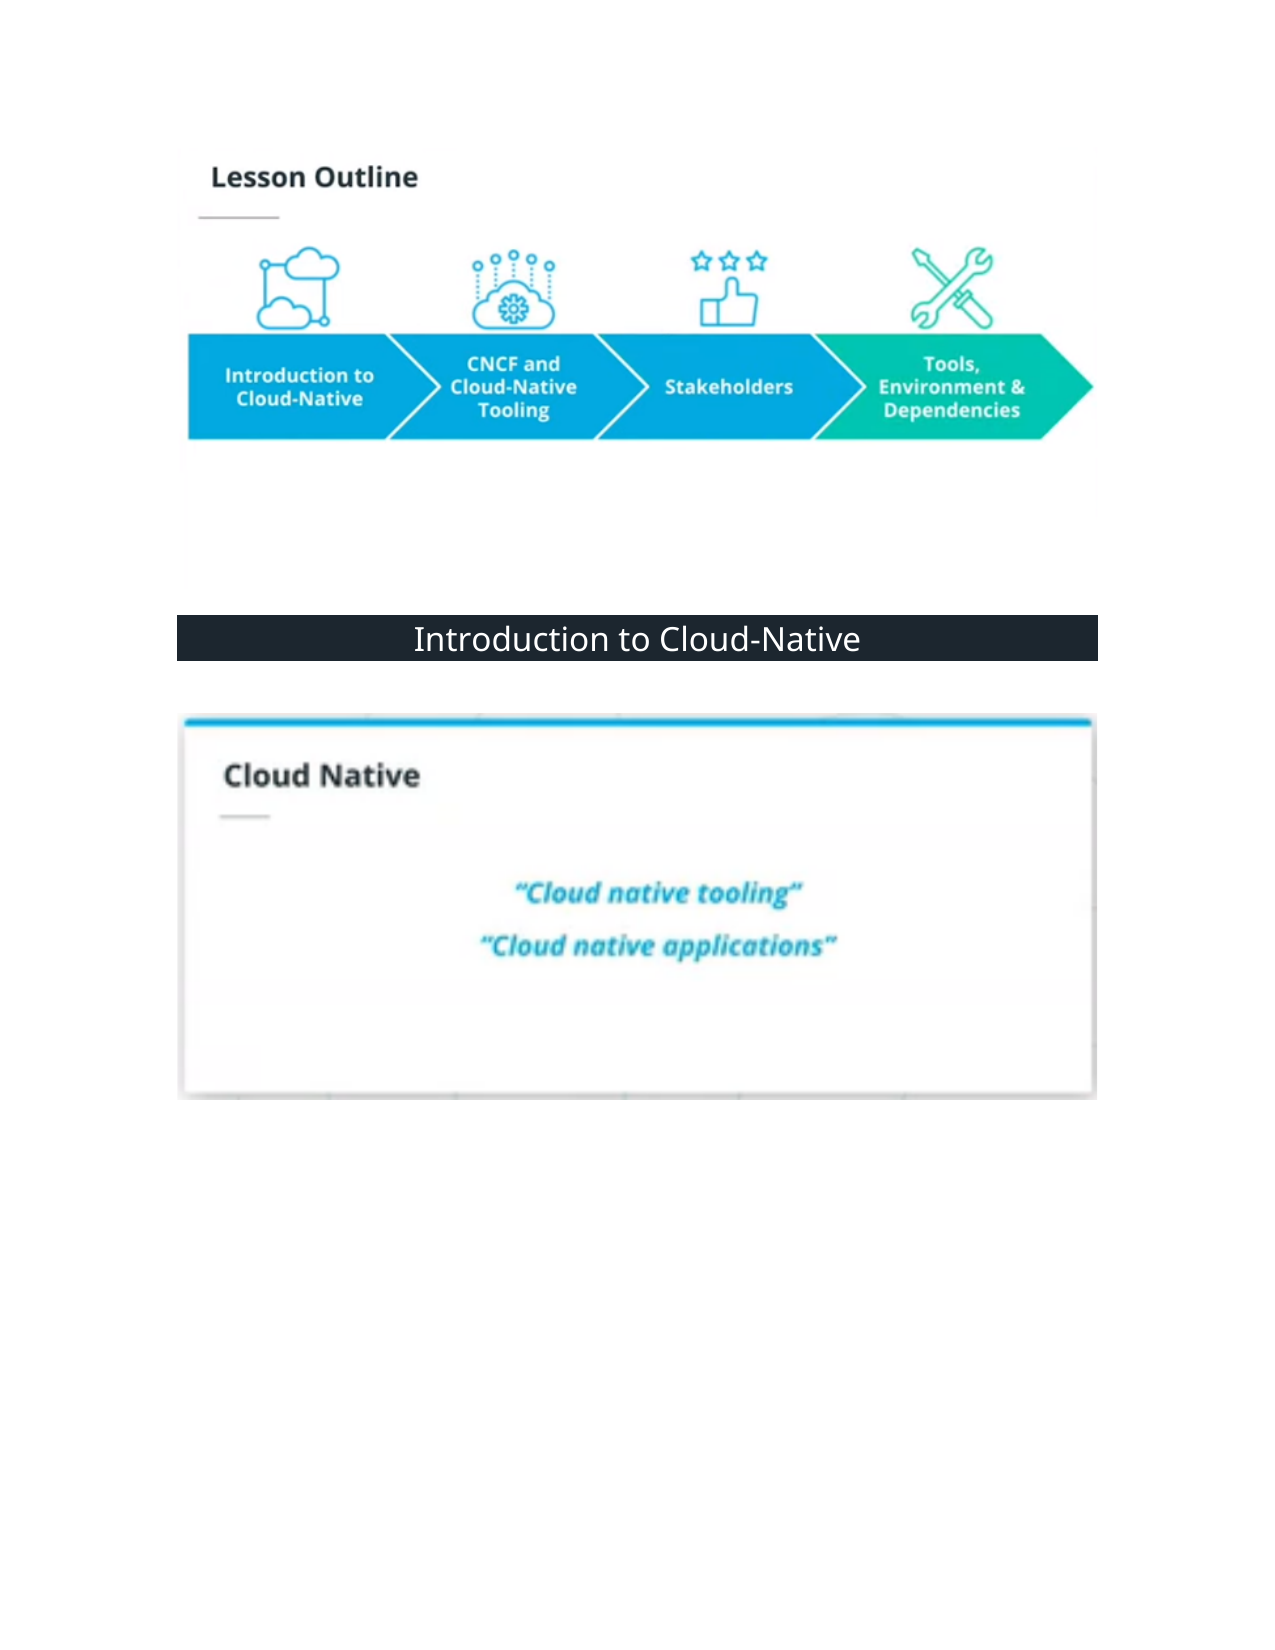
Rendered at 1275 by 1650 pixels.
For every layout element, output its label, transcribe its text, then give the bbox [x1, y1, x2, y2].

picture [177, 147, 1098, 589]
subtitle Introduction to Cloud-Native [177, 615, 1098, 661]
picture [177, 713, 1098, 1100]
